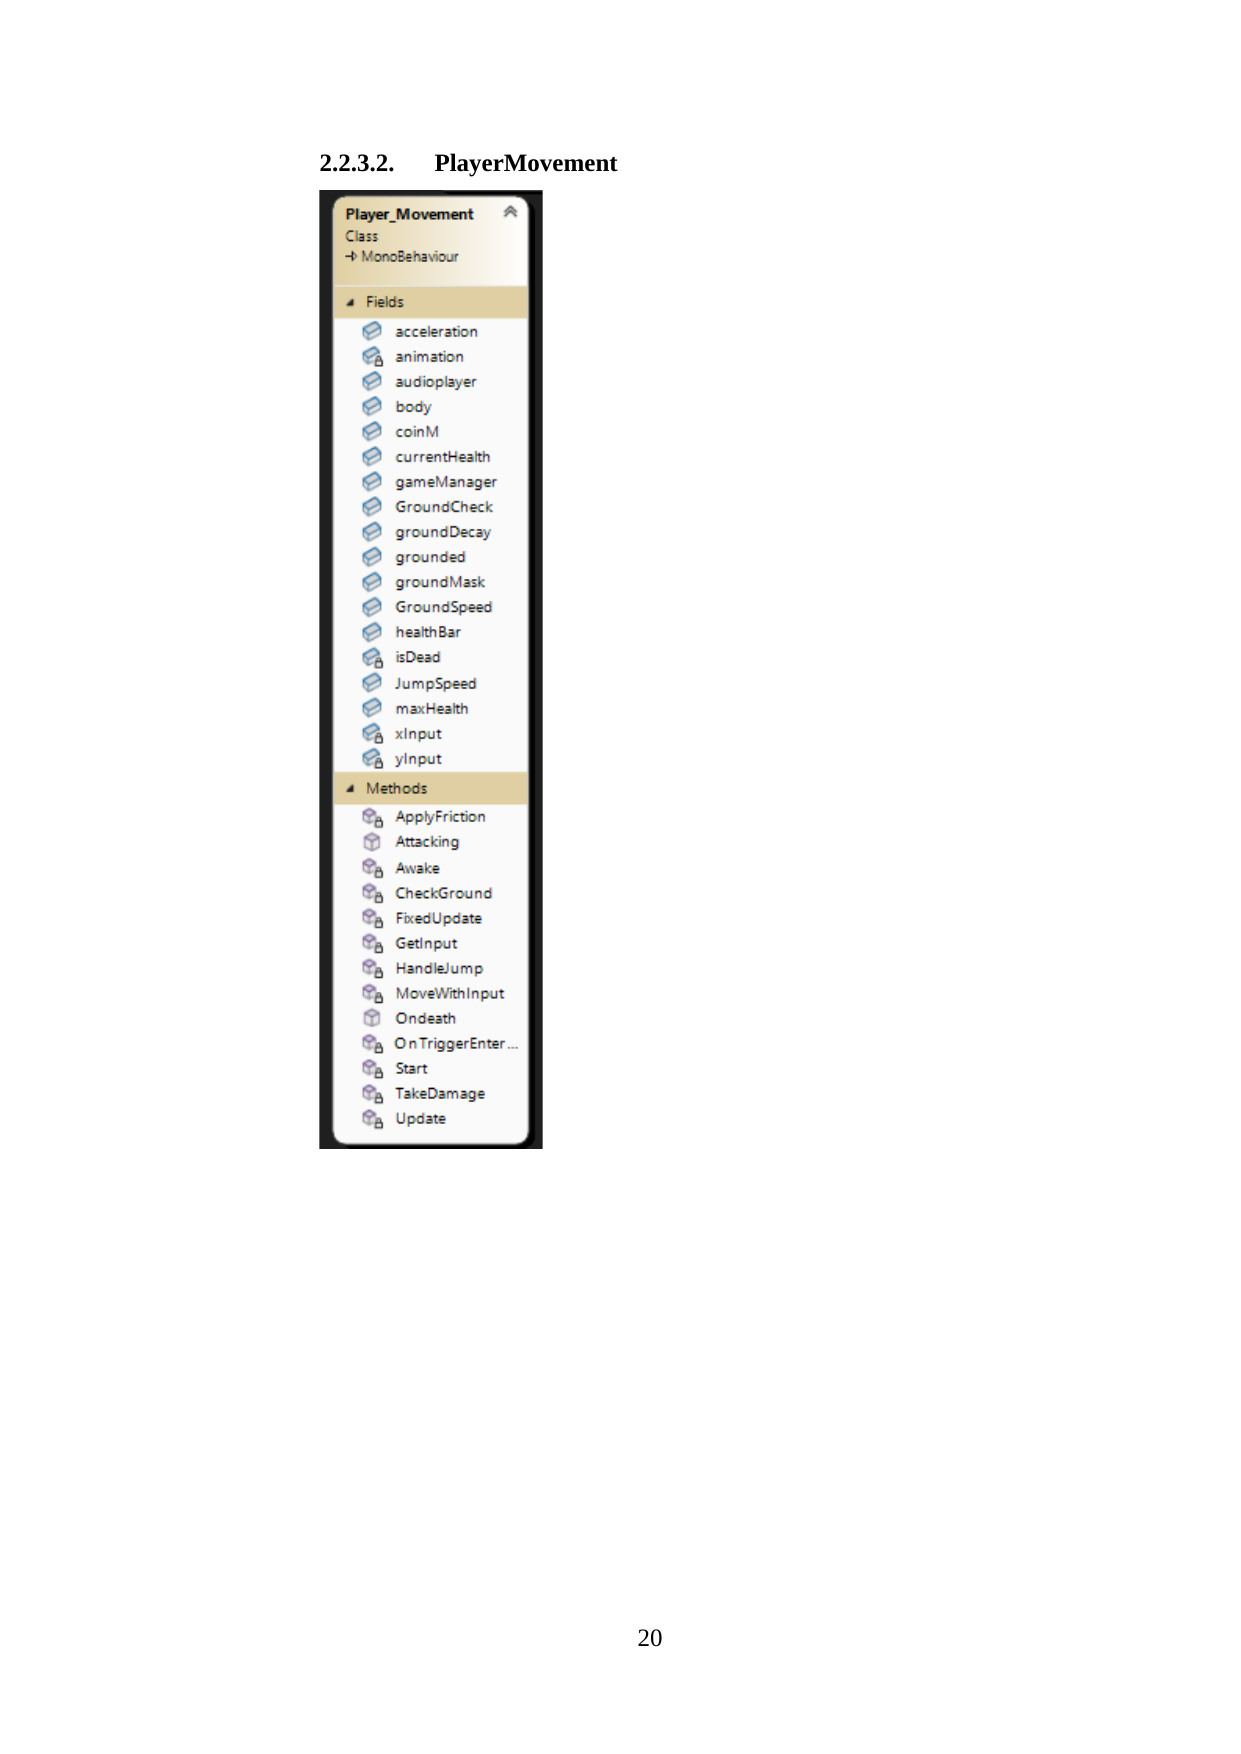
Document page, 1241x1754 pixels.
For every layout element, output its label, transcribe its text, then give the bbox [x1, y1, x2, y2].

subtitle PlayerMovement [319, 148, 1092, 176]
picture [319, 190, 543, 1149]
